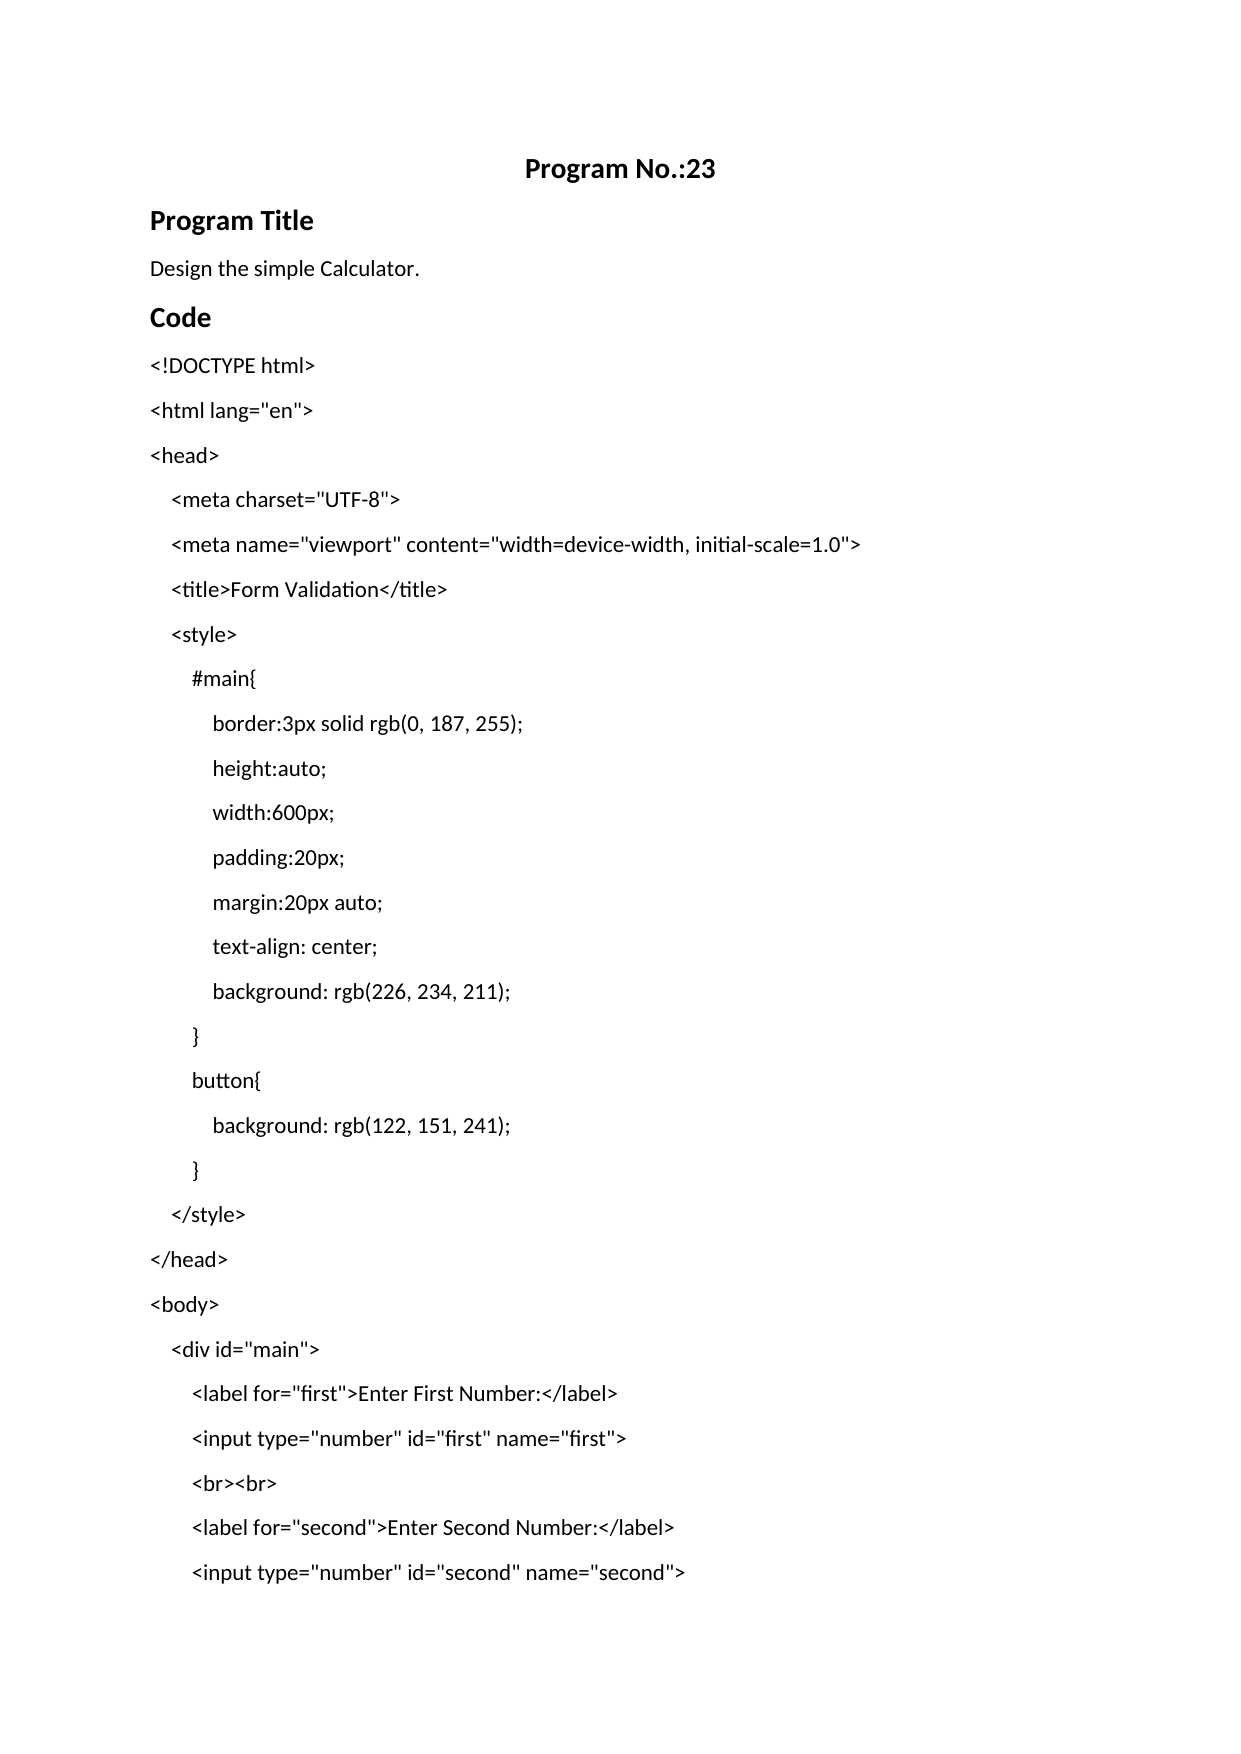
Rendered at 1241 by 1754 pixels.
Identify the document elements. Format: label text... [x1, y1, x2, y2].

text <div id="main"> [150, 1335, 1090, 1363]
text border:3px solid rgb(0, 187, 255); [150, 709, 1090, 737]
text } [150, 1156, 1090, 1184]
text button{ [150, 1067, 1090, 1094]
text Code [150, 299, 1090, 335]
text </head> [150, 1245, 1090, 1273]
text <head> [150, 441, 1090, 469]
text background: rgb(226, 234, 211); [150, 977, 1090, 1005]
text padding:20px; [150, 843, 1090, 871]
text margin:20px auto; [150, 888, 1090, 916]
text background: rgb(122, 151, 241); [150, 1111, 1090, 1139]
text <html lang="en"> [150, 396, 1090, 424]
text Program No.:23 [150, 150, 1090, 186]
text <body> [150, 1290, 1090, 1318]
text #main{ [150, 664, 1090, 692]
text text-align: center; [150, 932, 1090, 961]
text </style> [150, 1201, 1090, 1229]
text <br><br> [150, 1469, 1090, 1497]
text <input type="number" id="first" name="first"> [150, 1424, 1090, 1452]
text <!DOCTYPE html> [150, 352, 1090, 379]
text width:600px; [150, 798, 1090, 826]
text <input type="number" id="second" name="second"> [150, 1558, 1090, 1586]
text <label for="second">Enter Second Number:</label> [150, 1513, 1090, 1541]
text <meta charset="UTF-8"> [150, 486, 1090, 514]
text Design the simple Calculator. [150, 254, 1090, 283]
text height:auto; [150, 754, 1090, 782]
text } [150, 1022, 1090, 1050]
text <meta name="viewport" content="width=device-width, initial-scale=1.0"> [150, 530, 1090, 558]
text Program Title [150, 202, 1090, 238]
text <style> [150, 620, 1090, 648]
text <title>Form Validation</title> [150, 575, 1090, 603]
text <label for="first">Enter First Number:</label> [150, 1379, 1090, 1407]
